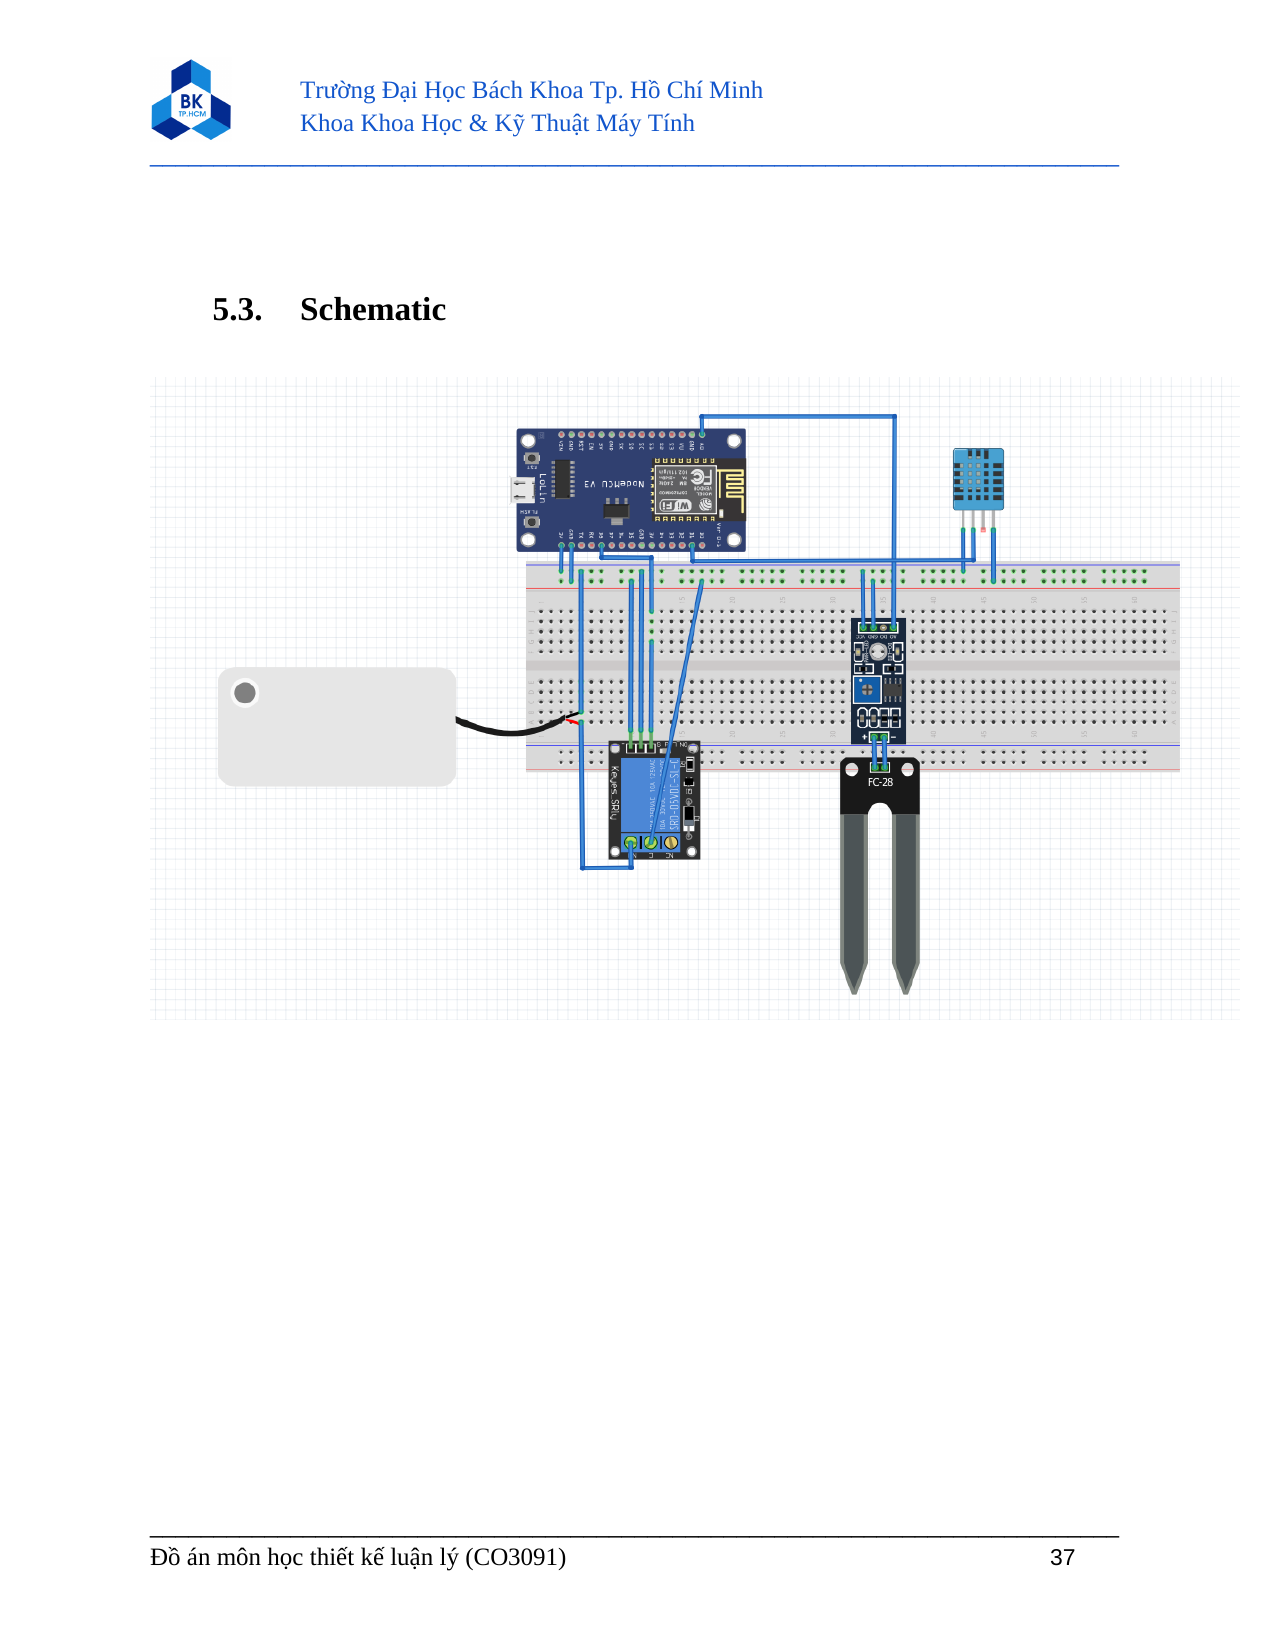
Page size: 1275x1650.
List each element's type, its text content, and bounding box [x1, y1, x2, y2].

subtitle Schematic [262, 289, 1125, 328]
picture [150, 377, 1240, 1020]
picture [150, 57, 232, 142]
